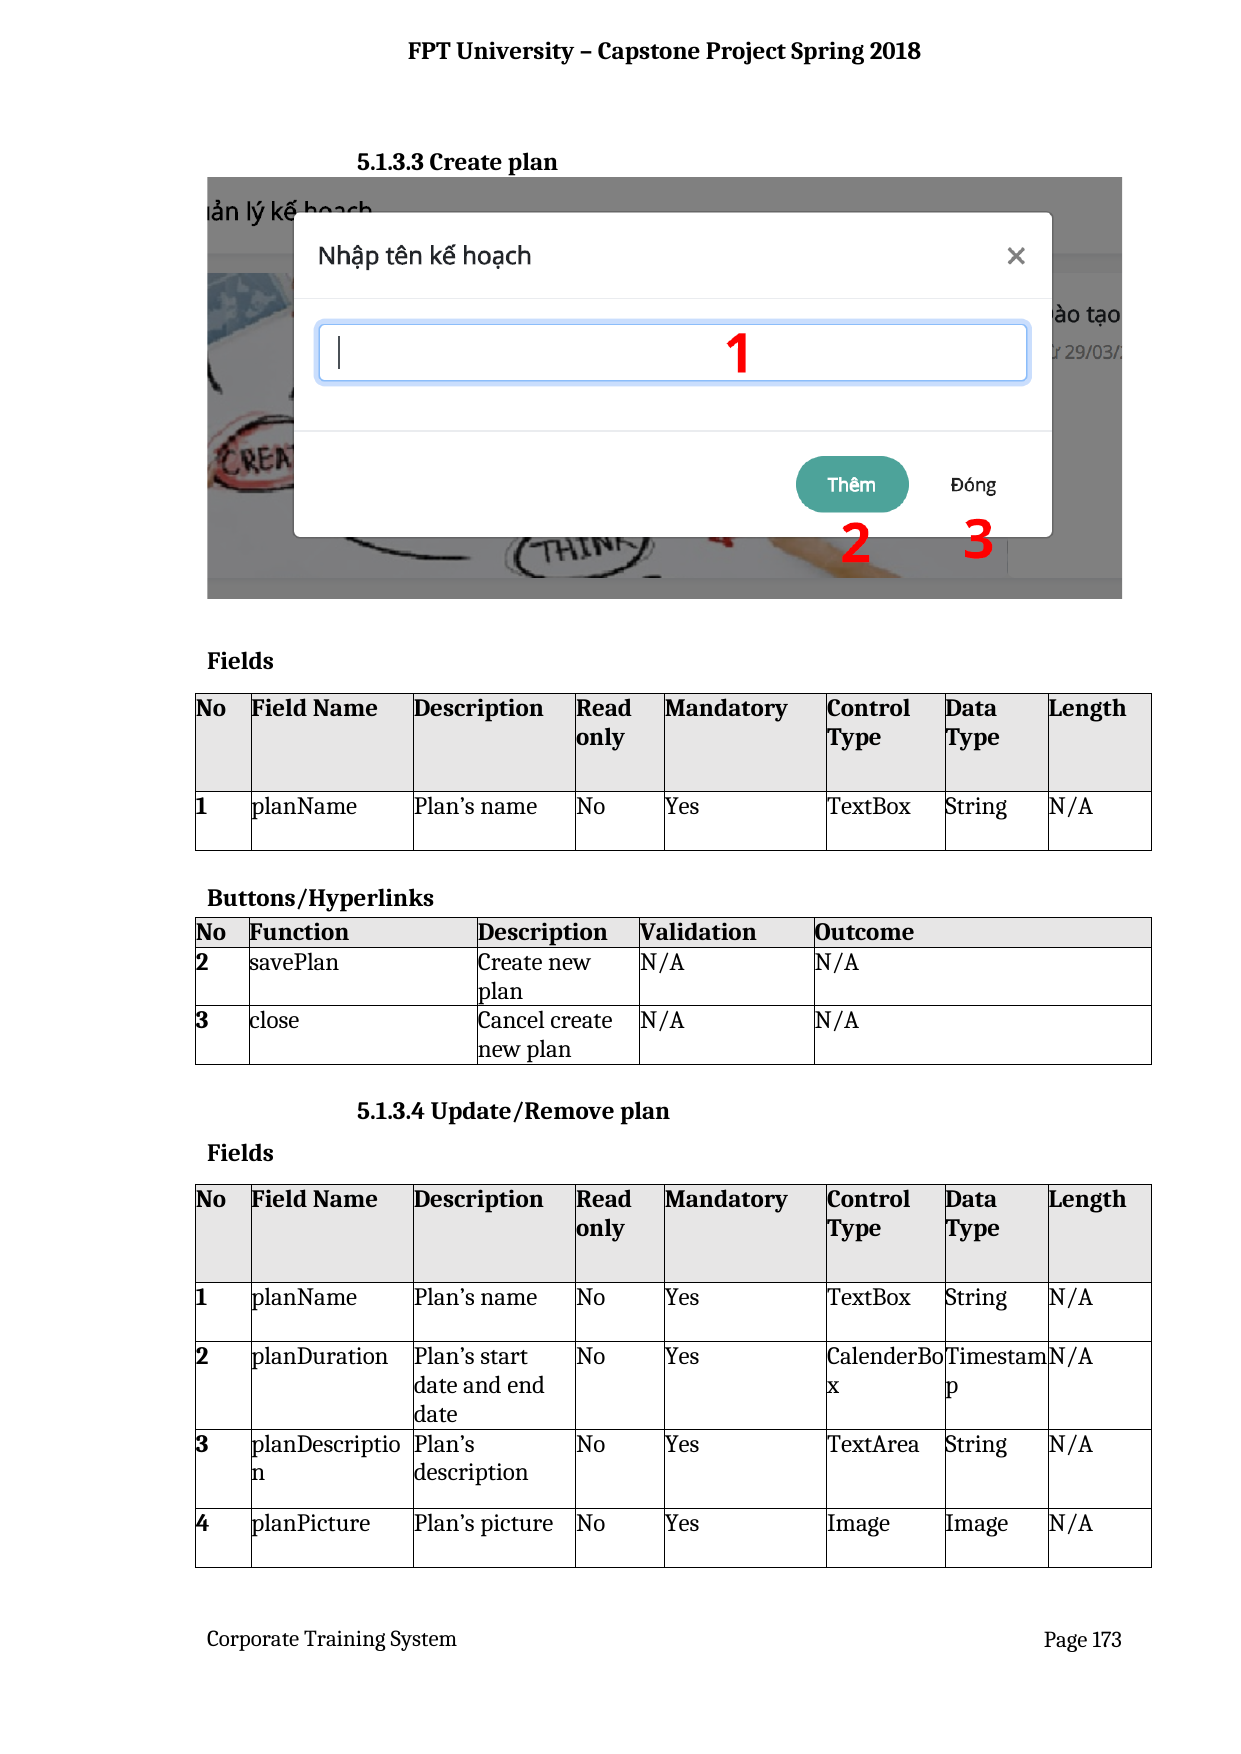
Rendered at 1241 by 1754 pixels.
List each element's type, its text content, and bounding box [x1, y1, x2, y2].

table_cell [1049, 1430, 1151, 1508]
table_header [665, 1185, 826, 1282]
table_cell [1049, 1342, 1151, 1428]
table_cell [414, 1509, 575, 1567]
picture [207, 177, 1123, 599]
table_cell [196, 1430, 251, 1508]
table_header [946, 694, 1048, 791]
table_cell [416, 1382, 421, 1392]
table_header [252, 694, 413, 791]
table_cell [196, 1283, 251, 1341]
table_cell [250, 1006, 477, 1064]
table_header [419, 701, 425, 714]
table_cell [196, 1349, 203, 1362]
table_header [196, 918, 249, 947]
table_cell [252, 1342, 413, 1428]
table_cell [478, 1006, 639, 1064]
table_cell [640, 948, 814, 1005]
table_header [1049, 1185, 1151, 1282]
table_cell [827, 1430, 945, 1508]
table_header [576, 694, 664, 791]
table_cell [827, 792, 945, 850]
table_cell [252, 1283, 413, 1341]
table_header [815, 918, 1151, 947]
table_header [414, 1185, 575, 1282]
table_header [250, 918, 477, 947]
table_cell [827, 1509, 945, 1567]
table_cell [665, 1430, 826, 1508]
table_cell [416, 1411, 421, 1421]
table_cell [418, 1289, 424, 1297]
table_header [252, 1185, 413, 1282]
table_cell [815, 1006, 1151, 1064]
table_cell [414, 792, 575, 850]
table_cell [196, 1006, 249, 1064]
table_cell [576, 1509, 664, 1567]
subtitle 5.1.3.3 Create plan [357, 148, 1124, 176]
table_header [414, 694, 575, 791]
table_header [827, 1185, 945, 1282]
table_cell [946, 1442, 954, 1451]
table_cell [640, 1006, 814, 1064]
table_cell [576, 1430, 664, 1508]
text Fields [207, 647, 1122, 676]
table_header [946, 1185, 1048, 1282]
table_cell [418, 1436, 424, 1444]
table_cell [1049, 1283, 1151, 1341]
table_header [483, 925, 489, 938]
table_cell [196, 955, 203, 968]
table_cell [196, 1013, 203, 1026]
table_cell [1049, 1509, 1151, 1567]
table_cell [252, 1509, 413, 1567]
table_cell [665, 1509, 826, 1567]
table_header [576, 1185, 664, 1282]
text Buttons/Hyperlinks [207, 884, 1122, 913]
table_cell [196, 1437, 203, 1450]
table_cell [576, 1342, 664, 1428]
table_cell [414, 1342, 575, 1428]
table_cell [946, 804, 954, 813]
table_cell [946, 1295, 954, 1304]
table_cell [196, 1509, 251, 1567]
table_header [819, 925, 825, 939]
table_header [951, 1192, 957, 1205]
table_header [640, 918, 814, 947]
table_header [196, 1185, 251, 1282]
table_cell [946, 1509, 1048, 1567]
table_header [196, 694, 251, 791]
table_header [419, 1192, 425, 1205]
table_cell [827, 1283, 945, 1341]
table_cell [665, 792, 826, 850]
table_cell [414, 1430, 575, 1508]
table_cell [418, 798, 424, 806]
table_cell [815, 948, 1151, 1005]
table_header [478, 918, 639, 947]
subtitle 5.1.3.4 Update/Remove plan [357, 1097, 1124, 1126]
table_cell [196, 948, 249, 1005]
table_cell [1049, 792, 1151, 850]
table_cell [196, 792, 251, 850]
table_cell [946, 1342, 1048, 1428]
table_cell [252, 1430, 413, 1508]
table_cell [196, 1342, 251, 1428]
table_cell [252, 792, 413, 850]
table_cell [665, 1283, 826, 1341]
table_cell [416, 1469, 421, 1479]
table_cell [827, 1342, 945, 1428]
text Fields [207, 1138, 1122, 1167]
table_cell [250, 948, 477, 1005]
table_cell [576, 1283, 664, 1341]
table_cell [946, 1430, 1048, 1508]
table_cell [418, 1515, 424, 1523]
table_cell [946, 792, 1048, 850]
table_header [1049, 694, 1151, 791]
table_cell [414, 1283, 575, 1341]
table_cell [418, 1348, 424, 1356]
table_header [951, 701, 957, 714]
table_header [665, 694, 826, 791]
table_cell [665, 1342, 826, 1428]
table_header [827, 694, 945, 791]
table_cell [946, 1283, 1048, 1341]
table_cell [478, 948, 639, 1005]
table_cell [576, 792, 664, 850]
